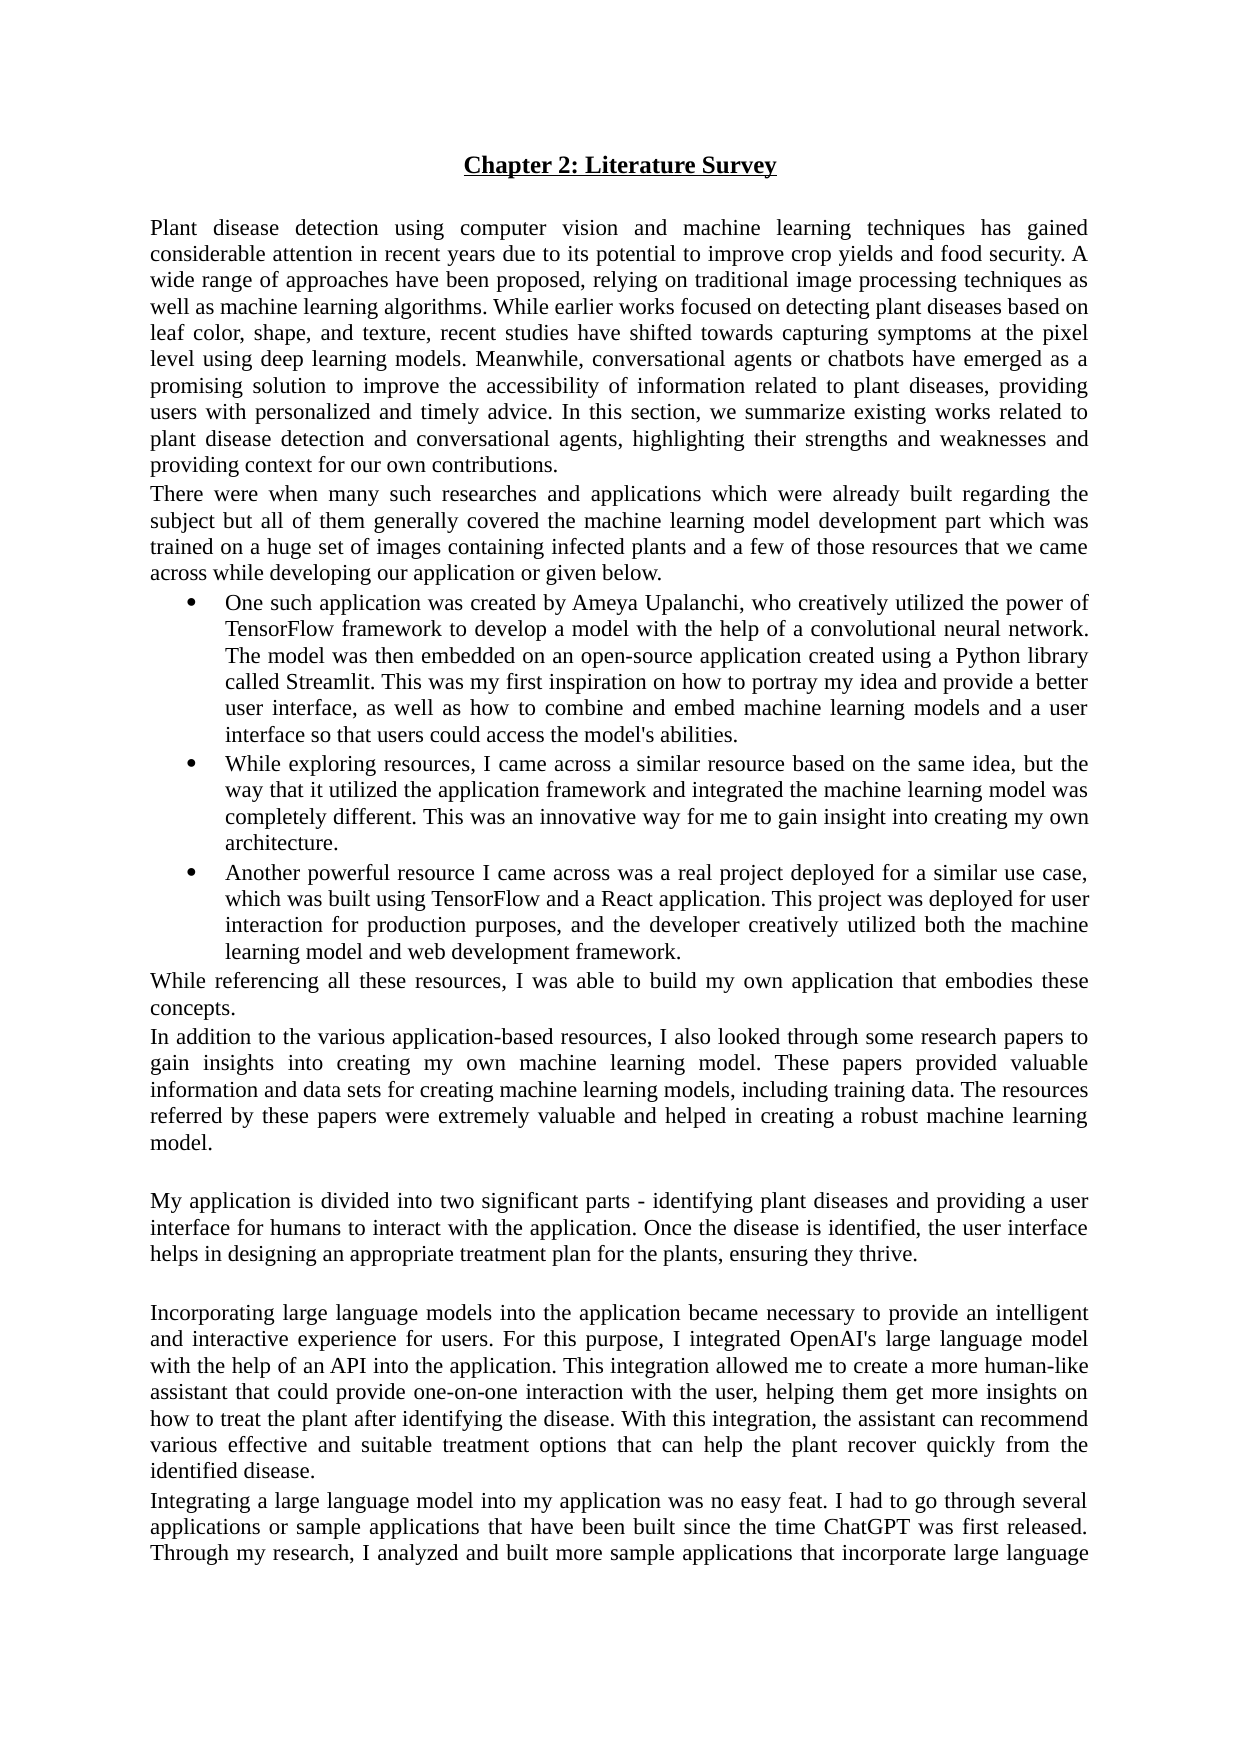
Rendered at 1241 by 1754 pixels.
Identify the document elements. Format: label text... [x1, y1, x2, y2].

text Plant disease detection using computer vision and machine learning techniques has gained considerable attention in recent years due to its potential to improve crop yields and food security. A wide range of approaches have been proposed, relying on traditional image processing techniques as well as machine learning algorithms. While earlier works focused on detecting plant diseases based on leaf color, shape, and texture, recent studies have shifted towards capturing symptoms at the pixel level using deep learning models. Meanwhile, conversational agents or chatbots have emerged as a promising solution to improve the accessibility of information related to plant diseases, providing users with personalized and timely advice. In this section, we summarize existing works related to plant disease detection and conversational agents, highlighting their strengths and weaknesses and providing context for our own contributions. [150, 214, 1090, 477]
text Chapter 2: Literature Survey [150, 150, 1090, 179]
text Incorporating large language models into the application became necessary to provide an intelligent and interactive experience for users. For this purpose, I integrated OpenAI's large language model with the help of an API into the application. This integration allowed me to create a more human-like assistant that could provide one-on-one interaction with the user, helping them get more insights on how to treat the plant after identifying the disease. With this integration, the assistant can recommend various effective and suitable treatment options that can help the plant recover quickly from the identified disease. [150, 1299, 1090, 1484]
list While exploring resources, I came across a similar resource based on the same idea, but the way that it utilized the application framework and integrated the machine learning model was completely different. This was an innovative way for me to gain insight into creating my own architecture. [187, 750, 1090, 856]
text While referencing all these resources, I was able to build my own application that embodies these concepts. [150, 967, 1090, 1020]
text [150, 1487, 1090, 1566]
list Another powerful resource I came across was a real project deployed for a similar use case, which was built using TensorFlow and a React application. This project was deployed for user interaction for production purposes, and the developer creatively utilized both the machine learning model and web development framework. [187, 859, 1090, 964]
list One such application was created by Ameya Upalanchi, who creatively utilized the power of TensorFlow framework to develop a model with the help of a convolutional neural network. The model was then embedded on an open-source application created using a Python library called Streamlit. This was my first inspiration on how to portray my idea and provide a better user interface, as well as how to combine and embed machine learning models and a user interface so that users could access the model's abilities. [187, 589, 1090, 747]
text My application is divided into two significant parts - identifying plant diseases and providing a user interface for humans to interact with the application. Once the disease is identified, the user interface helps in designing an appropriate treatment plan for the plants, ensuring they thrive. [150, 1187, 1090, 1267]
text In addition to the various application-based resources, I also looked through some research papers to gain insights into creating my own machine learning model. These papers provided valuable information and data sets for creating machine learning models, including training data. The resources referred by these papers were extremely valuable and helped in creating a robust machine learning model. [150, 1023, 1090, 1155]
text There were when many such researches and applications which were already built regarding the subject but all of them generally covered the machine learning model development part which was trained on a huge set of images containing infected plants and a few of those resources that we came across while developing our application or given below. [150, 480, 1090, 586]
